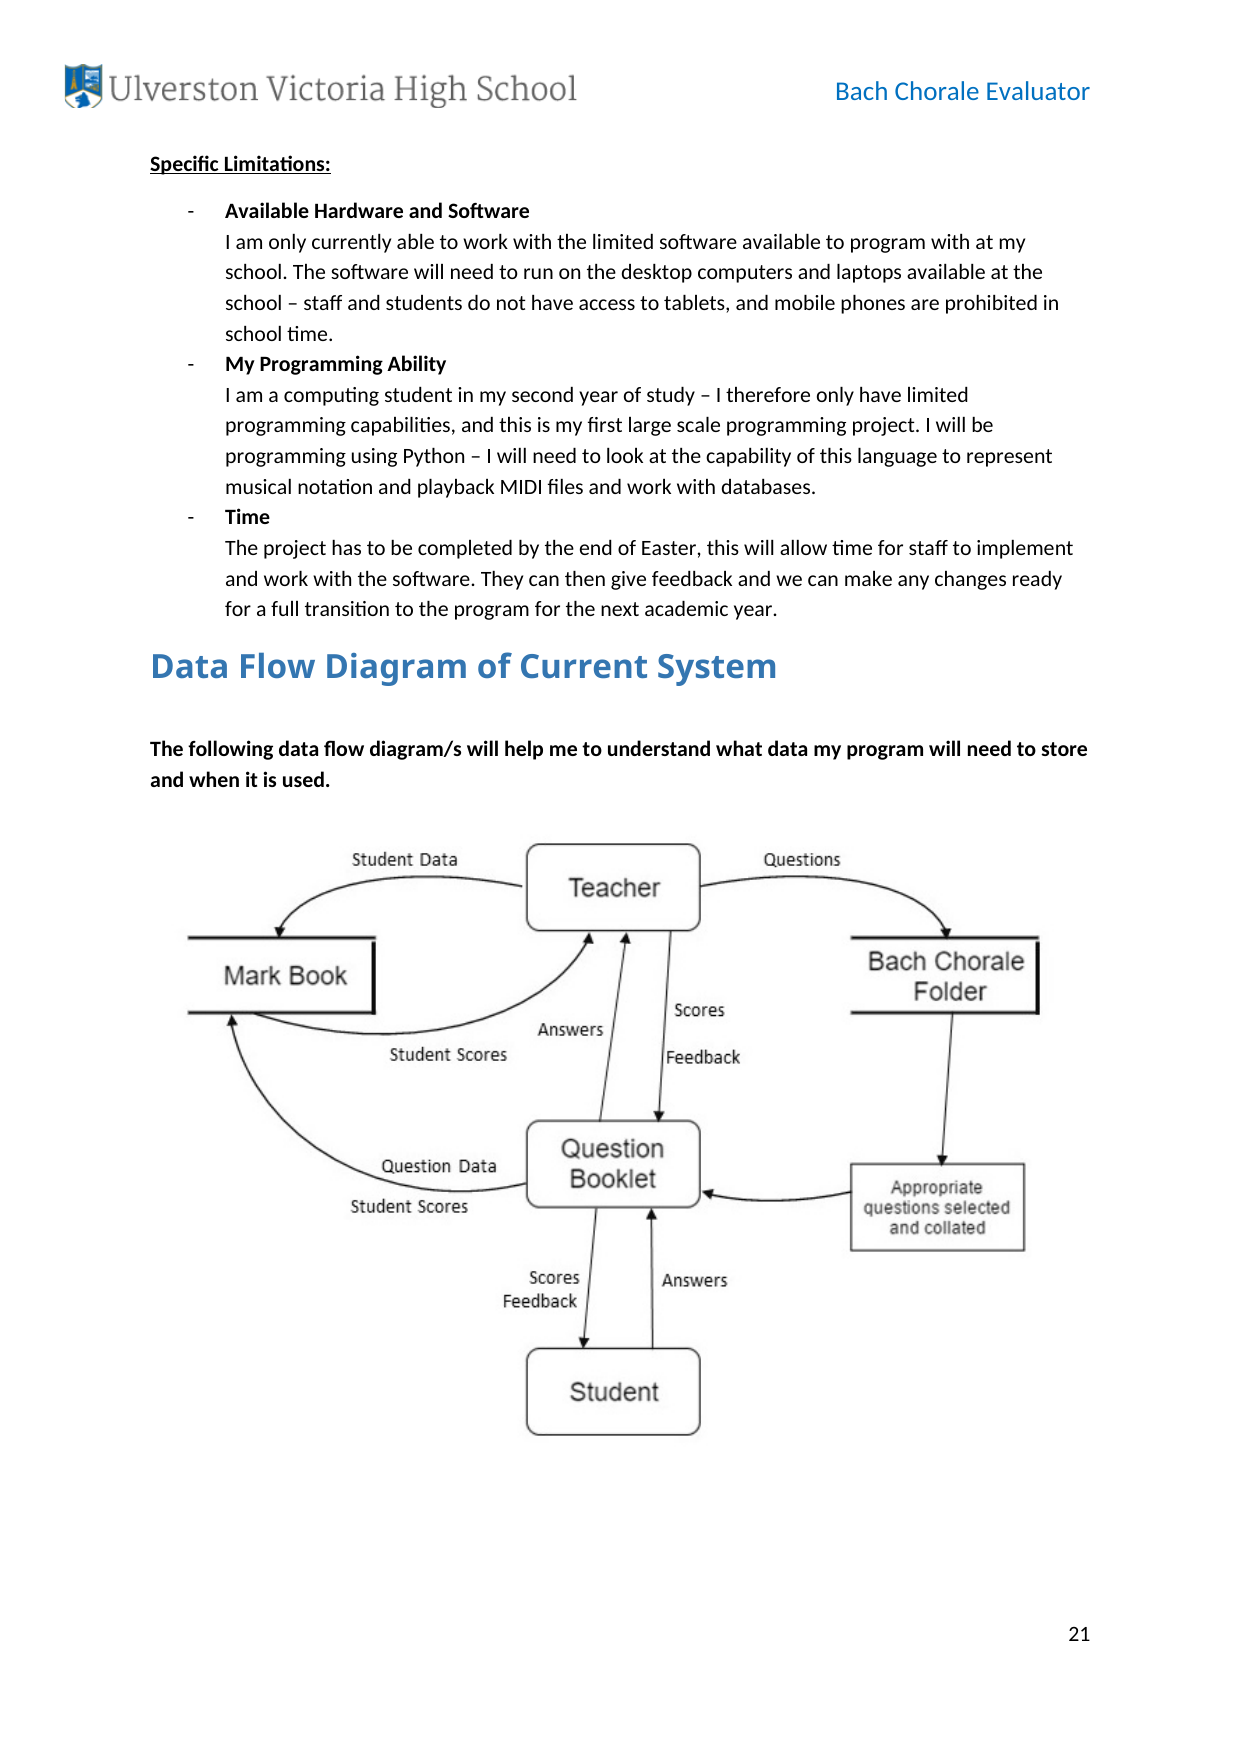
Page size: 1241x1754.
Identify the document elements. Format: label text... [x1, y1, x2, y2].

list The project has to be completed by the end of Easter, this will allow time for staff to implement and work with the software. They can then give feedback and we can make any changes ready for a full transition to the program for the next academic year. [225, 534, 1090, 622]
list I am a computing student in my second year of study – I therefore only have limited programming capabilities, and this is my first large scale programming project. I will be programming using Python – I will need to look at the capability of this language to represent musical notation and playback MIDI files and work with databases. [225, 381, 1090, 499]
text Specific Limitations: [150, 150, 1090, 177]
list My Programming Ability [187, 350, 1090, 377]
text The following data flow diagram/s will help me to understand what data my program will need to store and when it is used. [150, 735, 1090, 793]
list I am only currently able to work with the limited software available to program with at my school. The software will need to run on the desktop computers and laptops available at the school – staff and students do not have access to tablets, and mobile phones are prohibited in school time. [225, 228, 1090, 346]
list Time [187, 503, 1090, 530]
picture [150, 813, 1079, 1472]
list Available Hardware and Software [187, 197, 1090, 224]
subtitle Data Flow Diagram of Current System [150, 643, 1090, 688]
picture [64, 64, 579, 107]
